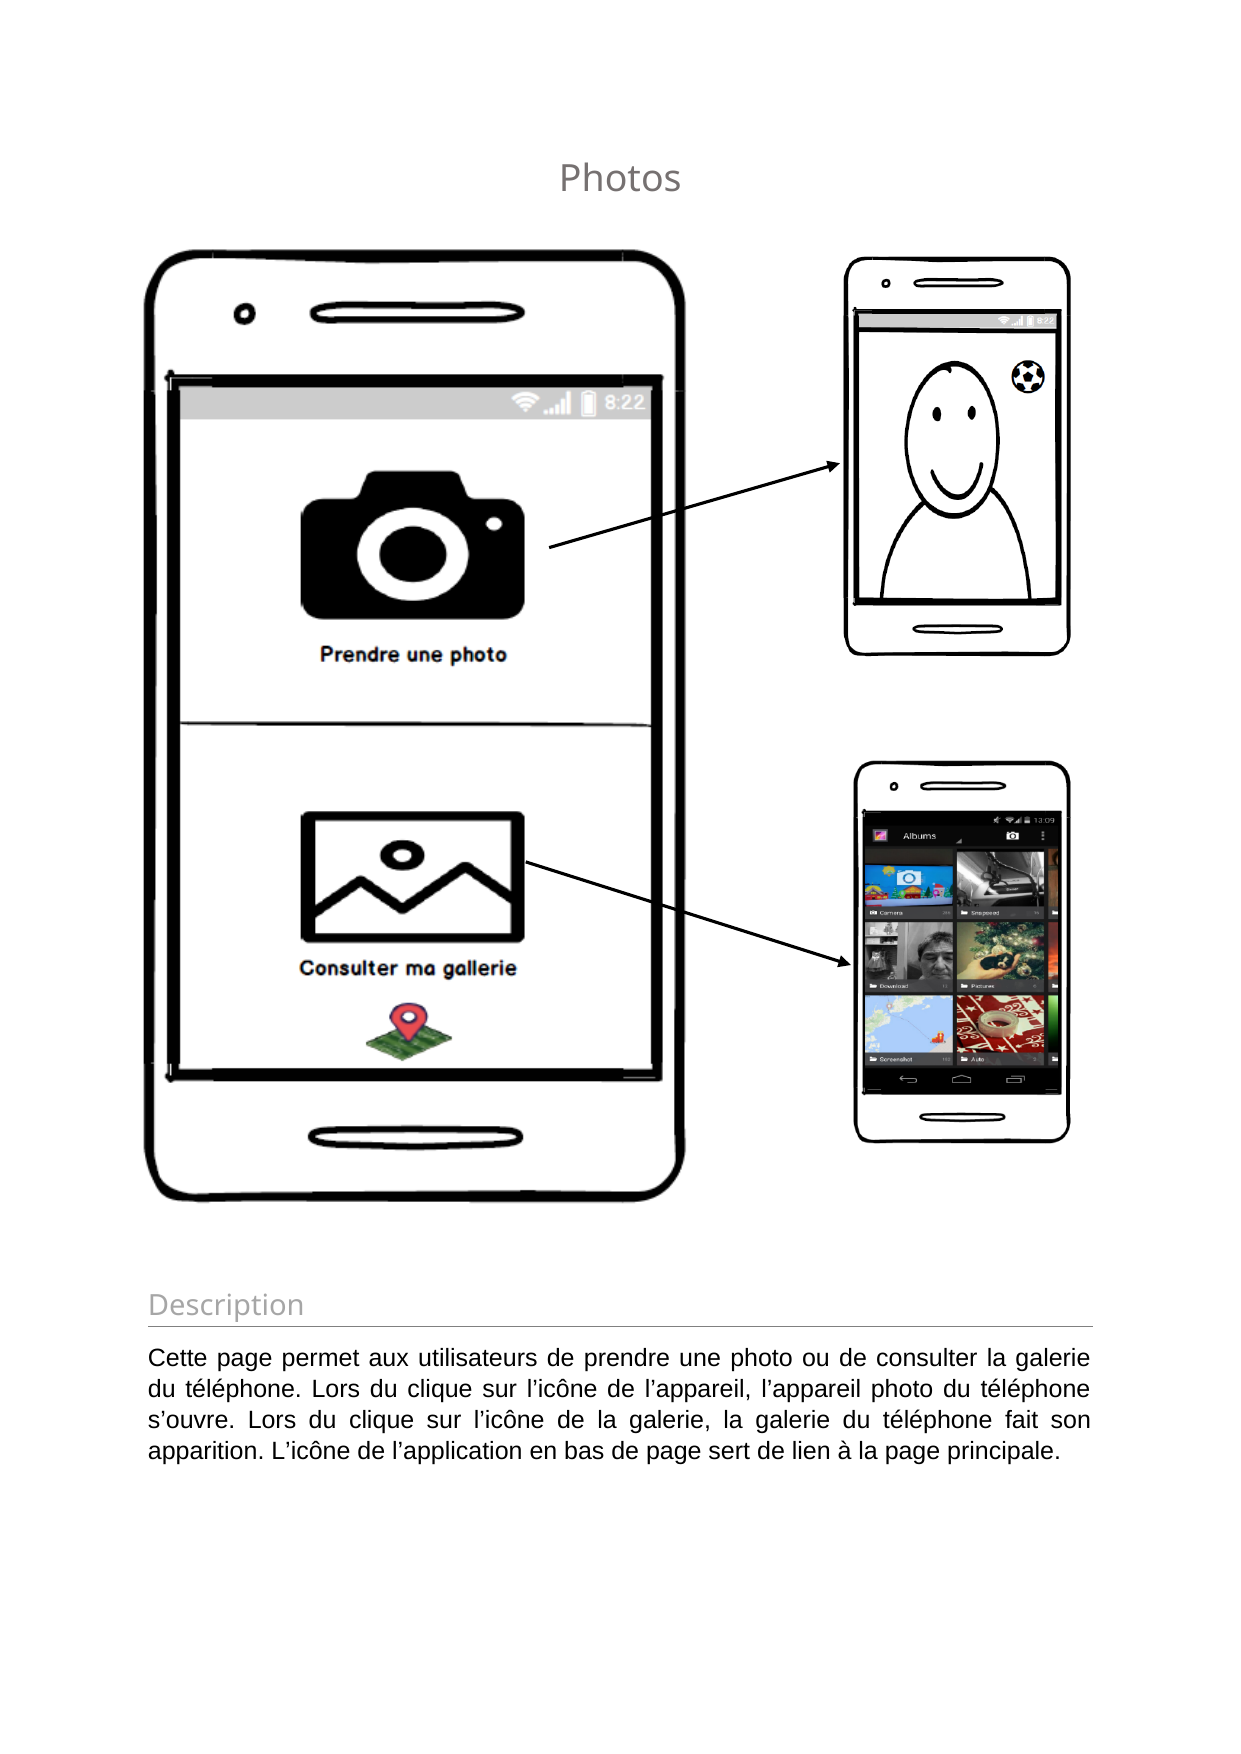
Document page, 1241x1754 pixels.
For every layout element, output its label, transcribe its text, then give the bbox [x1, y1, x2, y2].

subtitle Photos [148, 152, 1093, 203]
subtitle Description [148, 1284, 1093, 1326]
picture [849, 758, 1074, 1148]
picture [839, 253, 1074, 662]
text Cette page permet aux utilisateurs de prendre une photo ou de consulter la galerie du téléphone. Lors du clique sur l’icône de l’appareil, l’appareil photo du téléphone s’ouvre. Lors du clique sur l’icône de la galerie, la galerie du téléphone fait son apparition. L’icône de l’application en bas de page sert de lien à la page principale. [148, 1343, 1093, 1465]
picture [128, 241, 705, 1215]
